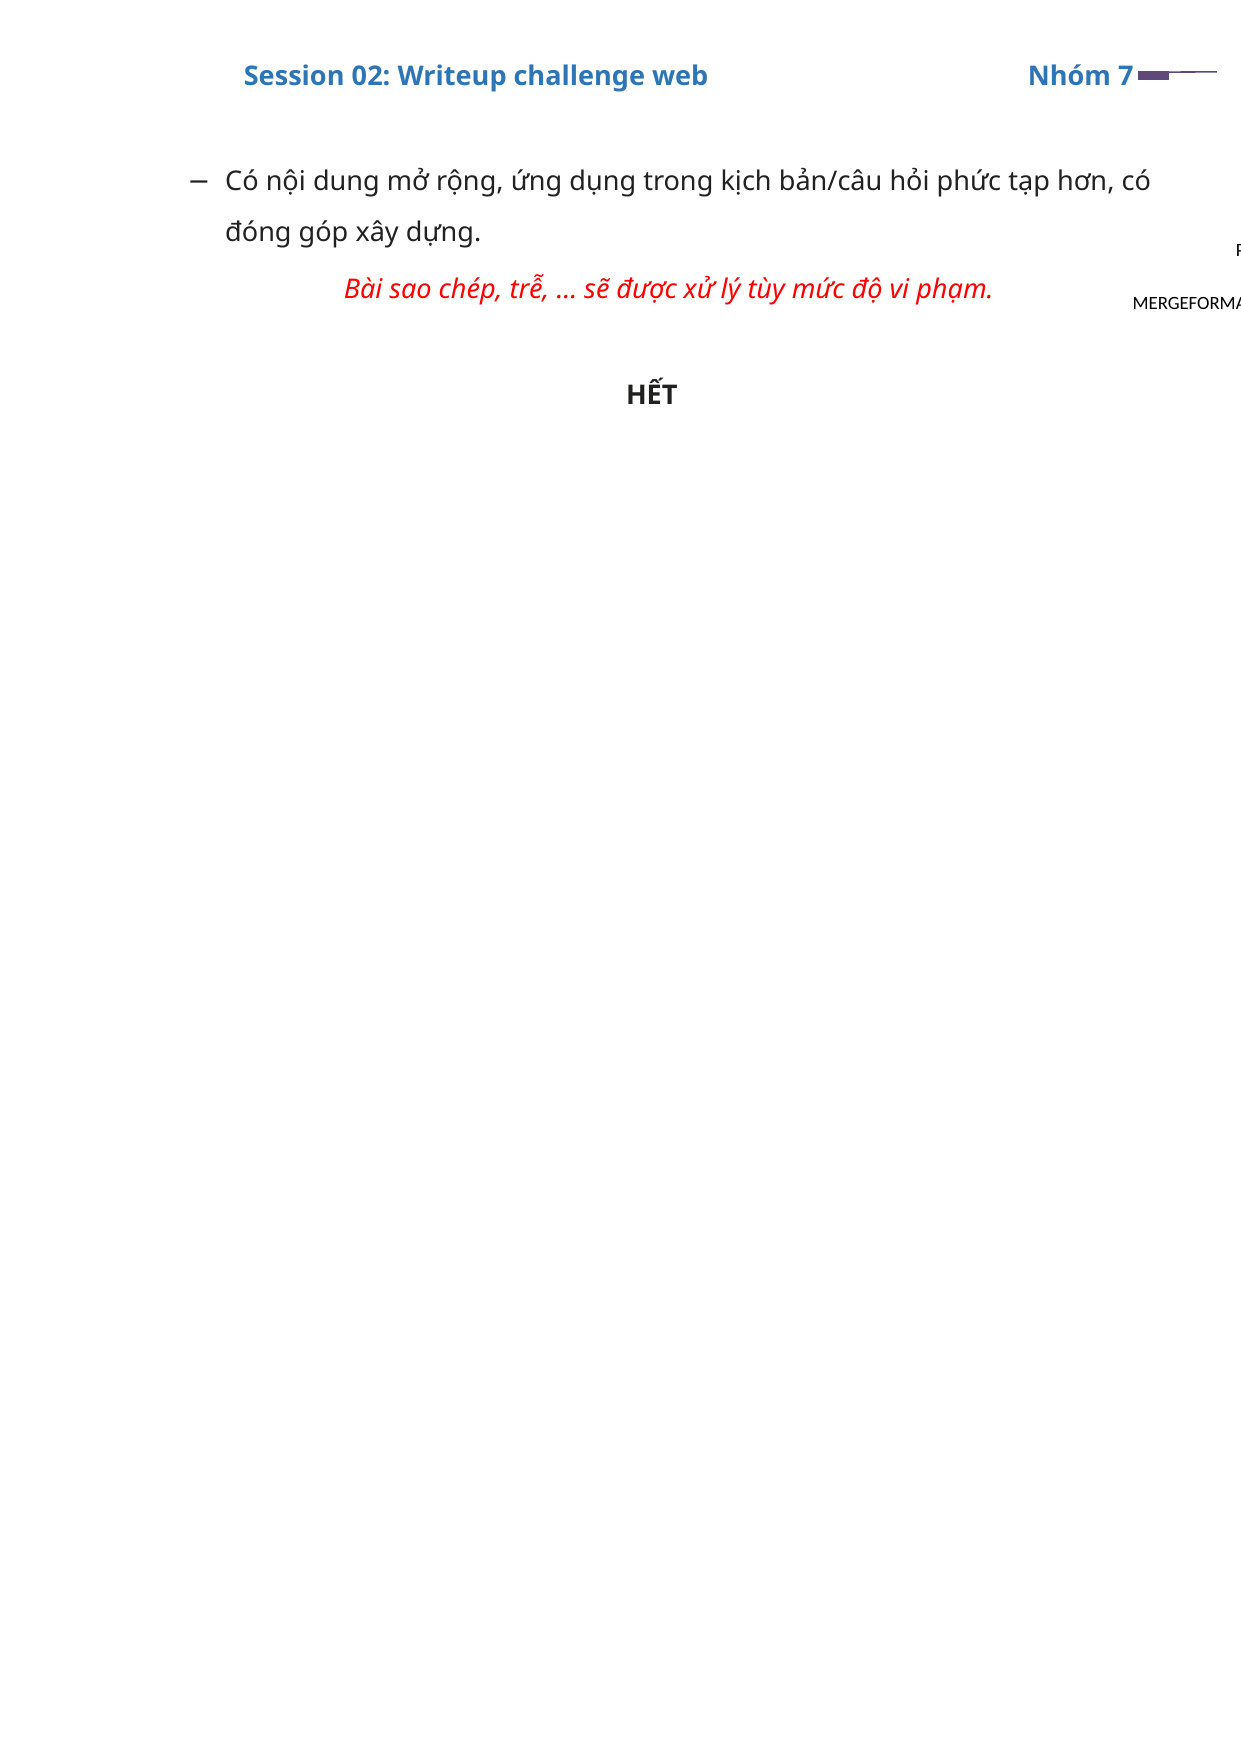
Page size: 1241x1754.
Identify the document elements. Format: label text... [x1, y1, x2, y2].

text HẾT [150, 376, 1153, 412]
text Bài sao chép, trễ, … sẽ được xử lý tùy mức độ vi phạm. [150, 269, 1153, 306]
list Có nội dung mở rộng, ứng dụng trong kịch bản/câu hỏi phức tạp hơn, có đóng góp xây dựng. [187, 150, 1153, 250]
